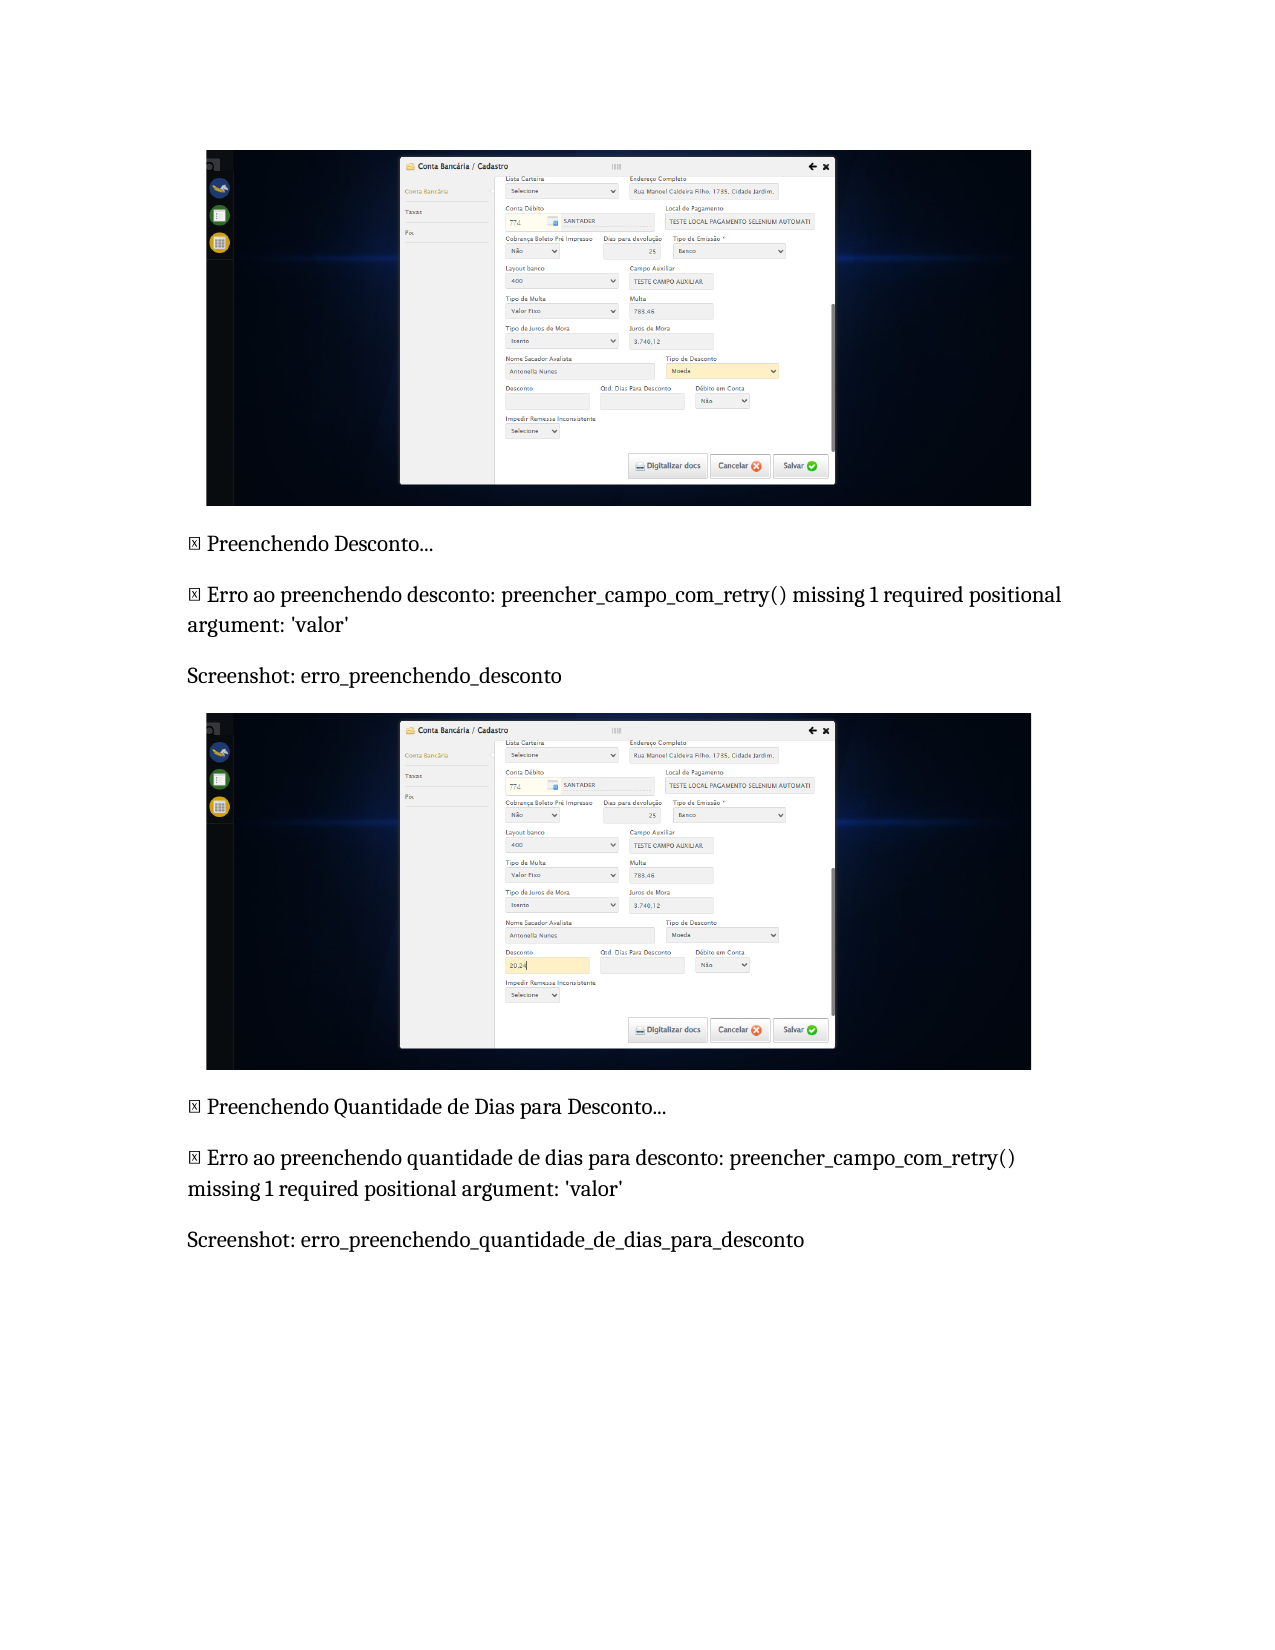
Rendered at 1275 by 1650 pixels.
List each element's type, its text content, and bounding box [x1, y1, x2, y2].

picture [206, 150, 1032, 506]
text 🔄 Preenchendo Desconto... [187, 530, 1087, 557]
text ❌ Erro ao preenchendo quantidade de dias para desconto: preencher_campo_com_retry() missing 1 required positional argument: 'valor' [187, 1145, 1087, 1202]
text Screenshot: erro_preenchendo_desconto [187, 663, 1087, 689]
text Screenshot: erro_preenchendo_quantidade_de_dias_para_desconto [187, 1226, 1087, 1253]
text 🔄 Preenchendo Quantidade de Dias para Desconto... [187, 1094, 1087, 1121]
picture [206, 713, 1032, 1070]
text ❌ Erro ao preenchendo desconto: preencher_campo_com_retry() missing 1 required positional argument: 'valor' [187, 581, 1087, 638]
